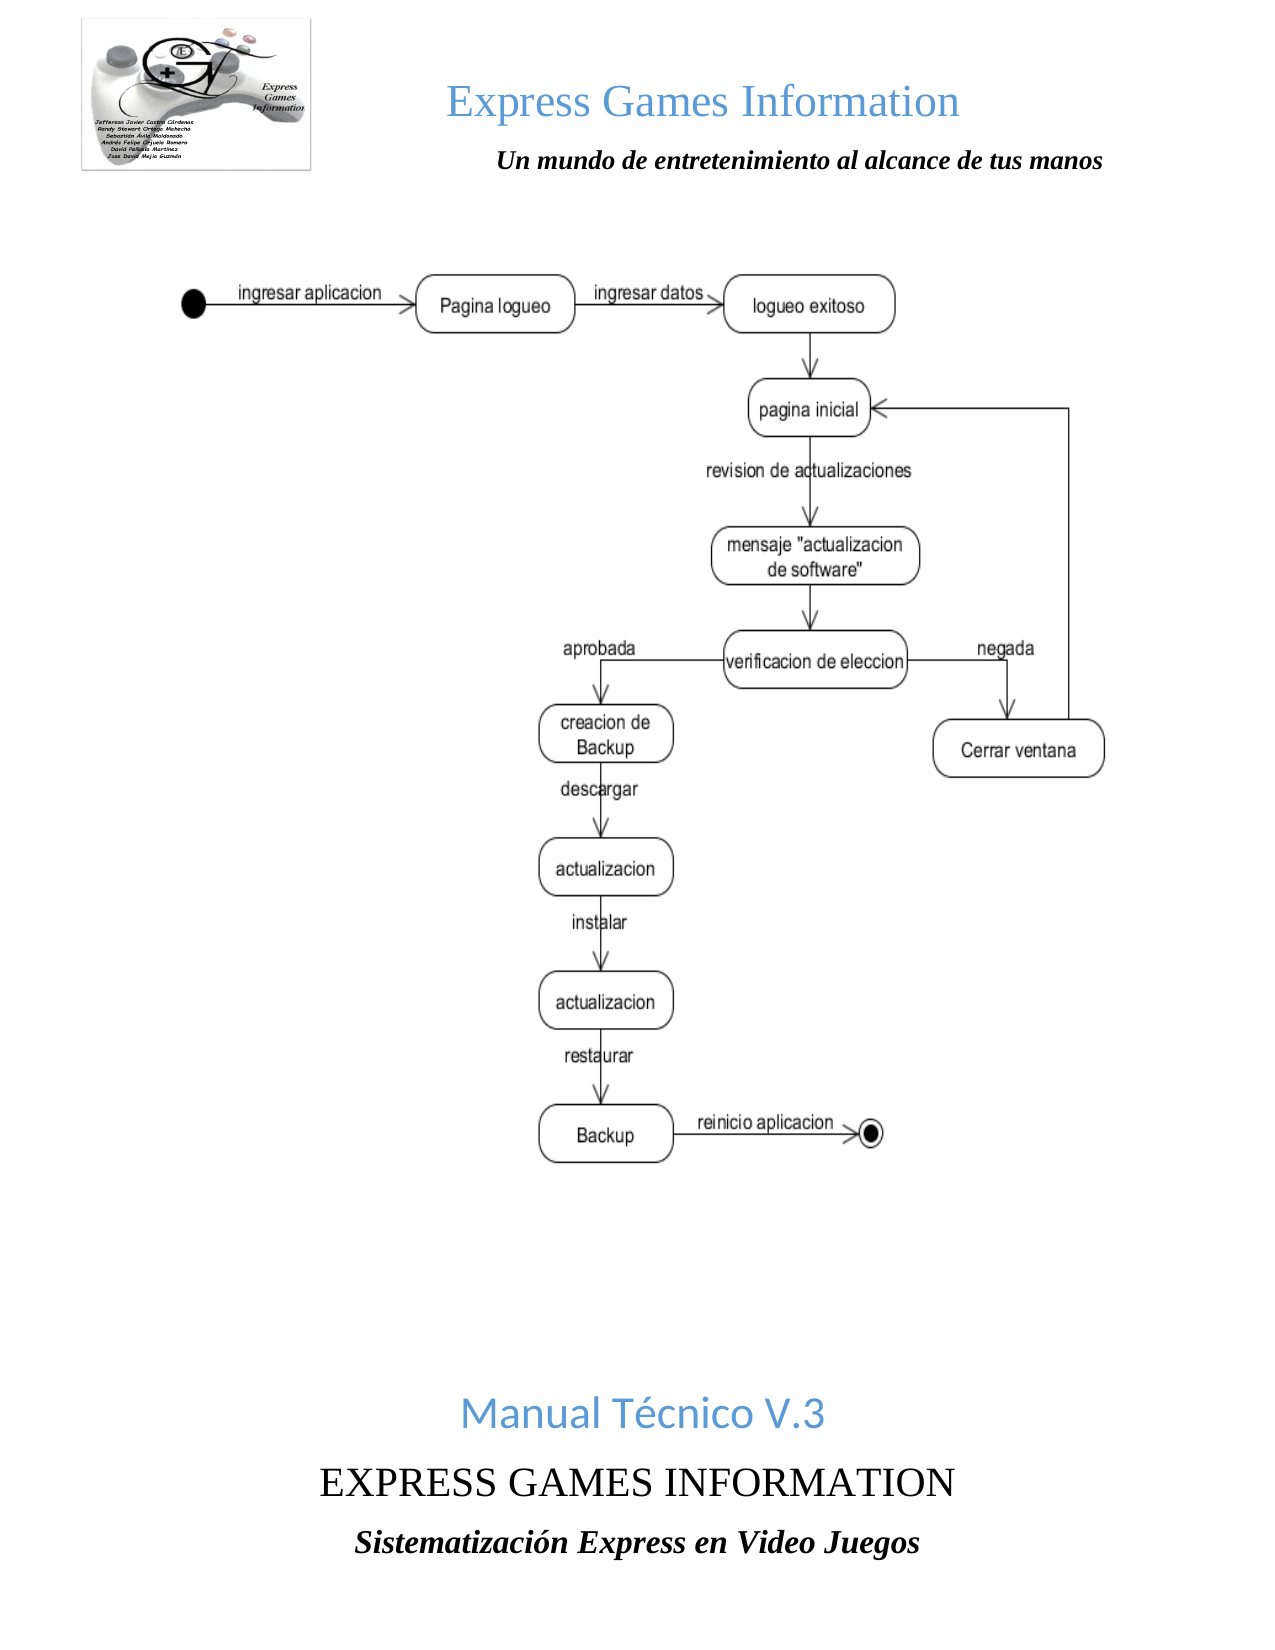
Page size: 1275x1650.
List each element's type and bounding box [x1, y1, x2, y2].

picture [75, 15, 316, 174]
picture [147, 190, 1264, 1227]
